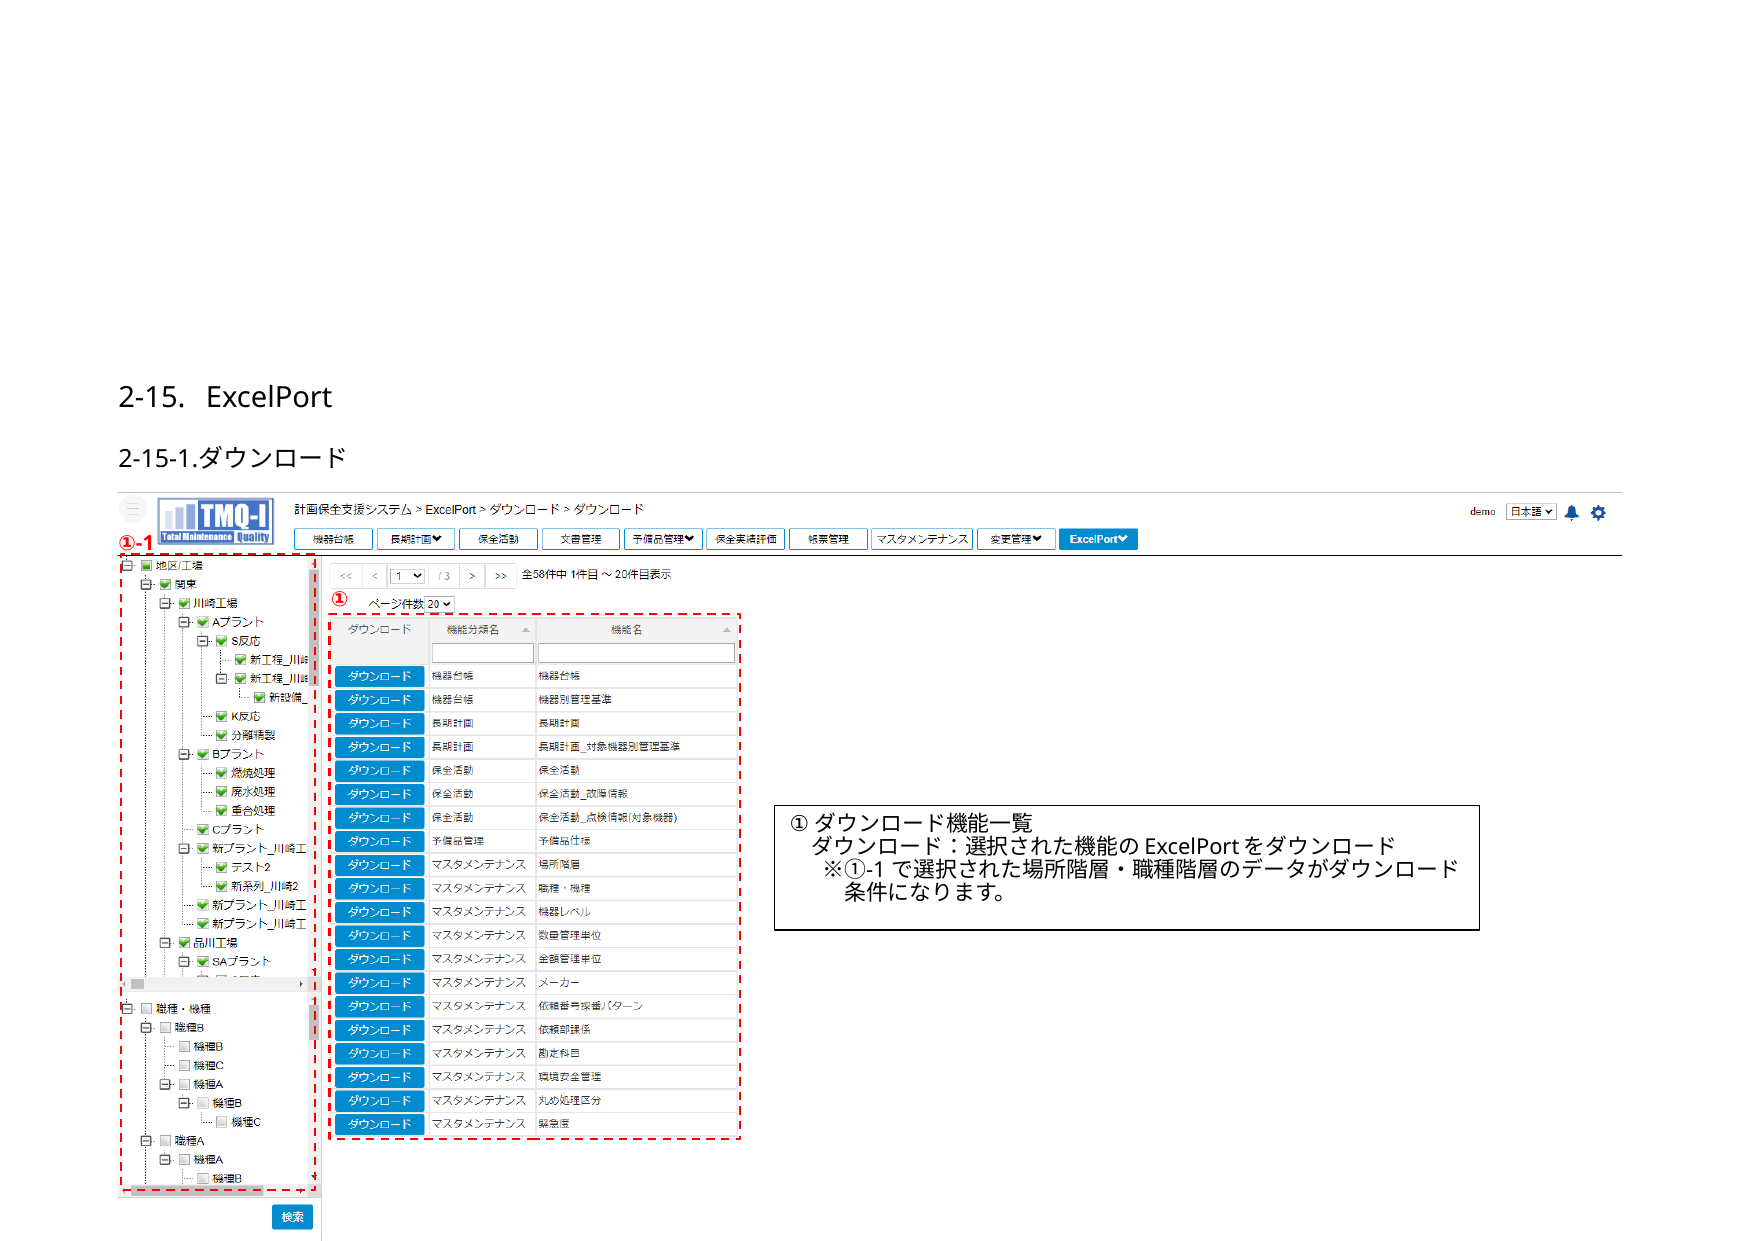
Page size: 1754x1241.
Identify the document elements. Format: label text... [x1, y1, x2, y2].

subtitle ExcelPort [118, 367, 1695, 426]
subtitle ダウンロード [118, 426, 1695, 486]
picture [117, 492, 1623, 1241]
